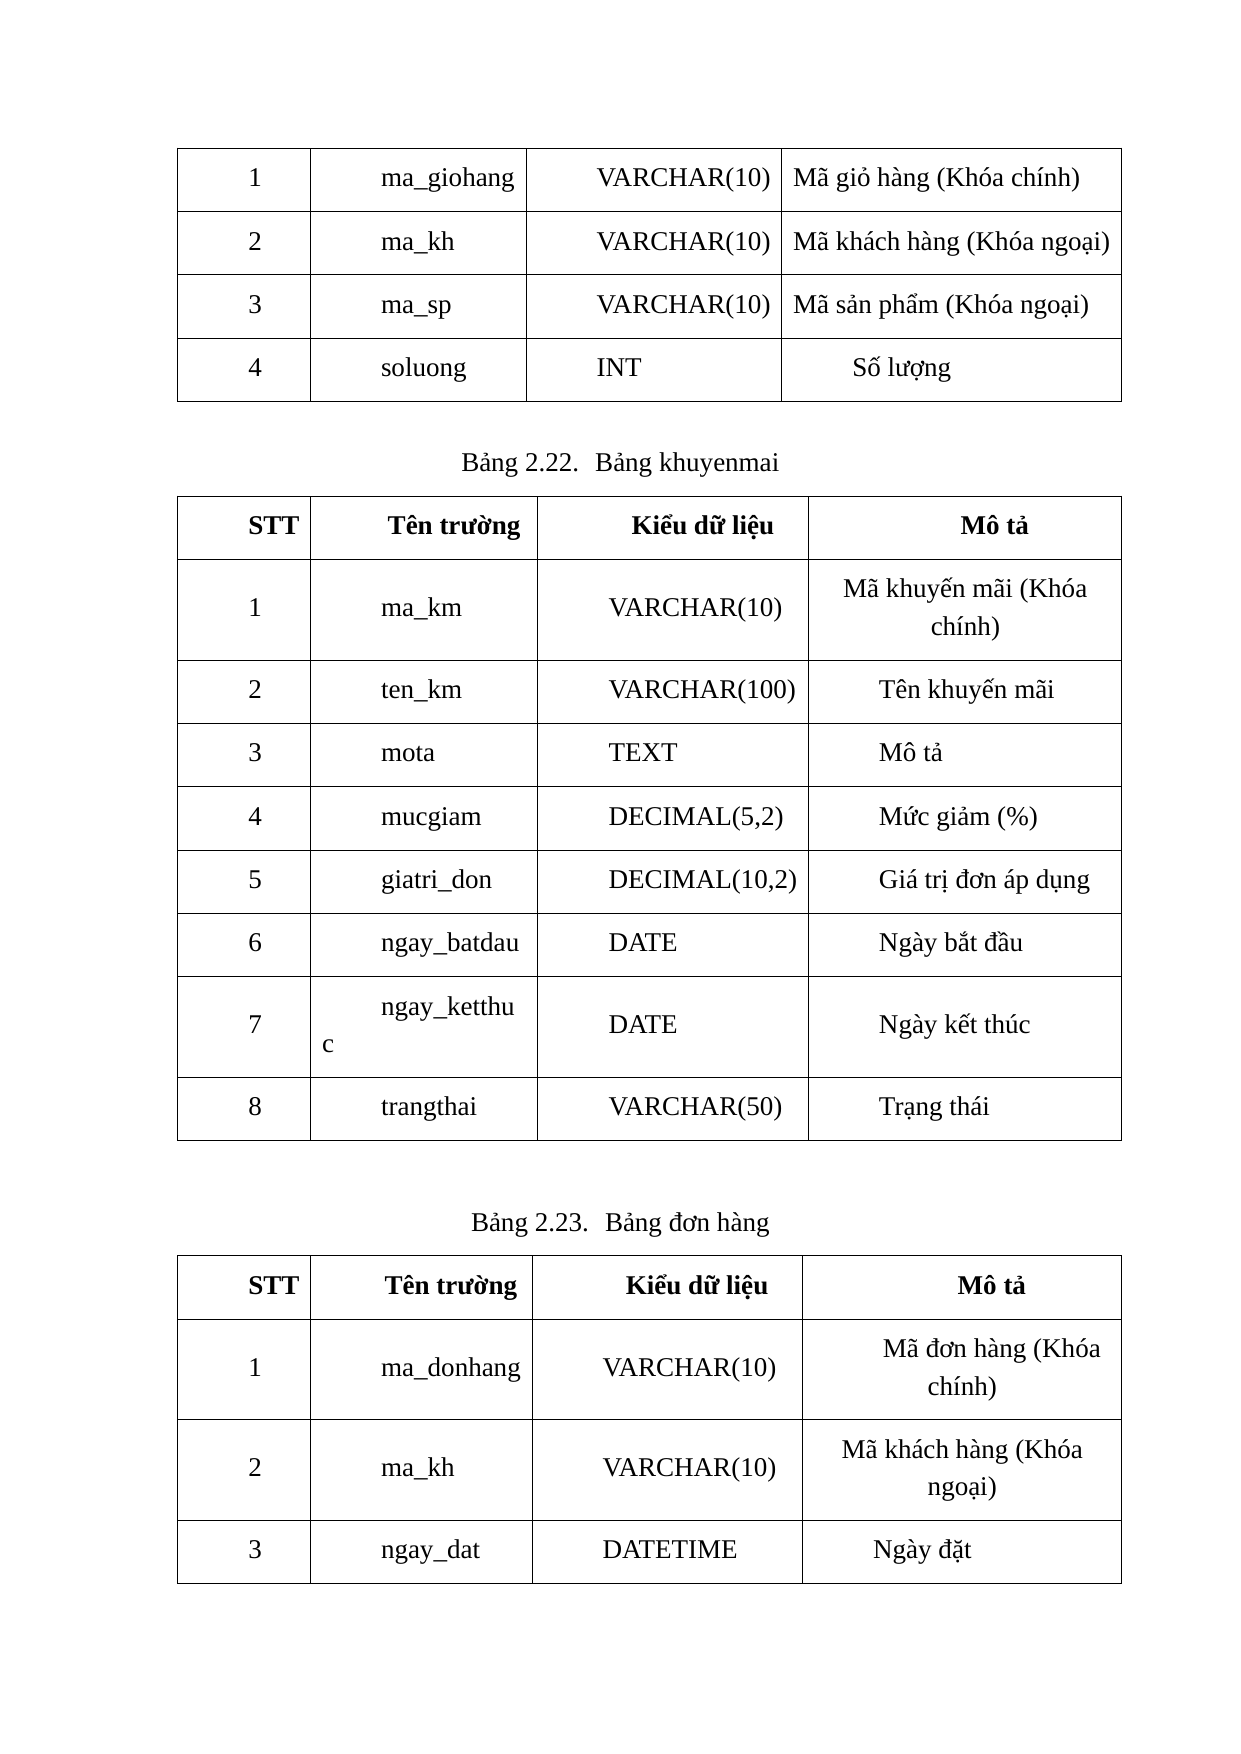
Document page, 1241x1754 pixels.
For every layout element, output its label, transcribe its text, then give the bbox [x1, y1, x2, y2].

table_cell VARCHAR(50) [538, 1078, 808, 1140]
table_cell 3 [178, 724, 310, 786]
table_header Mô tả [809, 497, 1121, 559]
table_cell Mã khách hàng (Khóa ngoại) [803, 1420, 1121, 1520]
table_cell Mô tả [809, 724, 1121, 786]
table_cell 1 [178, 1320, 310, 1419]
table_cell ngay_ketthuc [311, 977, 537, 1077]
table_cell VARCHAR(10) [527, 212, 781, 274]
table_cell VARCHAR(10) [538, 560, 808, 659]
table_cell giatri_don [311, 851, 537, 913]
table_cell 1 [178, 149, 310, 211]
table_cell DATE [538, 977, 808, 1077]
table_header Kiểu dữ liệu [533, 1256, 802, 1319]
table_cell DATE [538, 914, 808, 976]
table_cell Mức giảm (%) [809, 787, 1121, 849]
table_cell Ngày bắt đầu [809, 914, 1121, 976]
table_cell Tên khuyến mãi [809, 661, 1121, 723]
table_cell ma_giohang [311, 149, 526, 211]
list Bảng đơn hàng [177, 1206, 1122, 1237]
table_cell 2 [178, 661, 310, 723]
table_cell Mã sản phẩm (Khóa ngoại) [782, 275, 1121, 338]
table_cell DECIMAL(10,2) [538, 851, 808, 913]
list Bảng khuyenmai [177, 446, 1122, 477]
table_cell ngay_batdau [311, 914, 537, 976]
table_cell 5 [178, 851, 310, 913]
table_cell 4 [178, 339, 310, 401]
table_cell Ngày đặt [803, 1521, 1121, 1583]
table_cell Mã khách hàng (Khóa ngoại) [782, 212, 1121, 274]
table_cell Giá trị đơn áp dụng [809, 851, 1121, 913]
table_cell VARCHAR(10) [533, 1320, 802, 1419]
table_header Mô tả [803, 1256, 1121, 1319]
table_cell 3 [178, 275, 310, 338]
table_cell Mã khuyến mãi (Khóa chính) [809, 560, 1121, 659]
table_cell Mã giỏ hàng (Khóa chính) [782, 149, 1121, 211]
table_cell mota [311, 724, 537, 786]
table_header Kiểu dữ liệu [538, 497, 808, 559]
table_cell 8 [178, 1078, 310, 1140]
table_cell 7 [178, 977, 310, 1077]
table_cell DECIMAL(5,2) [538, 787, 808, 849]
table_cell Ngày kết thúc [809, 977, 1121, 1077]
table_cell DATETIME [533, 1521, 802, 1583]
table_header STT [178, 1256, 310, 1319]
table_cell VARCHAR(10) [527, 149, 781, 211]
table_cell TEXT [538, 724, 808, 786]
table_cell 1 [178, 560, 310, 659]
table_cell 4 [178, 787, 310, 849]
table_cell INT [527, 339, 781, 401]
table_cell VARCHAR(10) [527, 275, 781, 338]
table_header Tên trường [311, 497, 537, 559]
table_cell soluong [311, 339, 526, 401]
table_cell ma_kh [311, 212, 526, 274]
table_cell Mã đơn hàng (Khóa chính) [803, 1320, 1121, 1419]
table_cell 2 [178, 1420, 310, 1520]
table_cell ngay_dat [311, 1521, 532, 1583]
table_cell VARCHAR(10) [533, 1420, 802, 1520]
table_cell ten_km [311, 661, 537, 723]
table_cell trangthai [311, 1078, 537, 1140]
table_cell 2 [178, 212, 310, 274]
table_cell ma_sp [311, 275, 526, 338]
table_cell ma_kh [311, 1420, 532, 1520]
table_cell 6 [178, 914, 310, 976]
table_cell Trạng thái [809, 1078, 1121, 1140]
table_header STT [178, 497, 310, 559]
table_cell VARCHAR(100) [538, 661, 808, 723]
table_cell ma_km [311, 560, 537, 659]
table_cell 3 [178, 1521, 310, 1583]
table_cell mucgiam [311, 787, 537, 849]
table_cell ma_donhang [311, 1320, 532, 1419]
table_header Tên trường [311, 1256, 532, 1319]
table_cell Số lượng [782, 339, 1121, 401]
